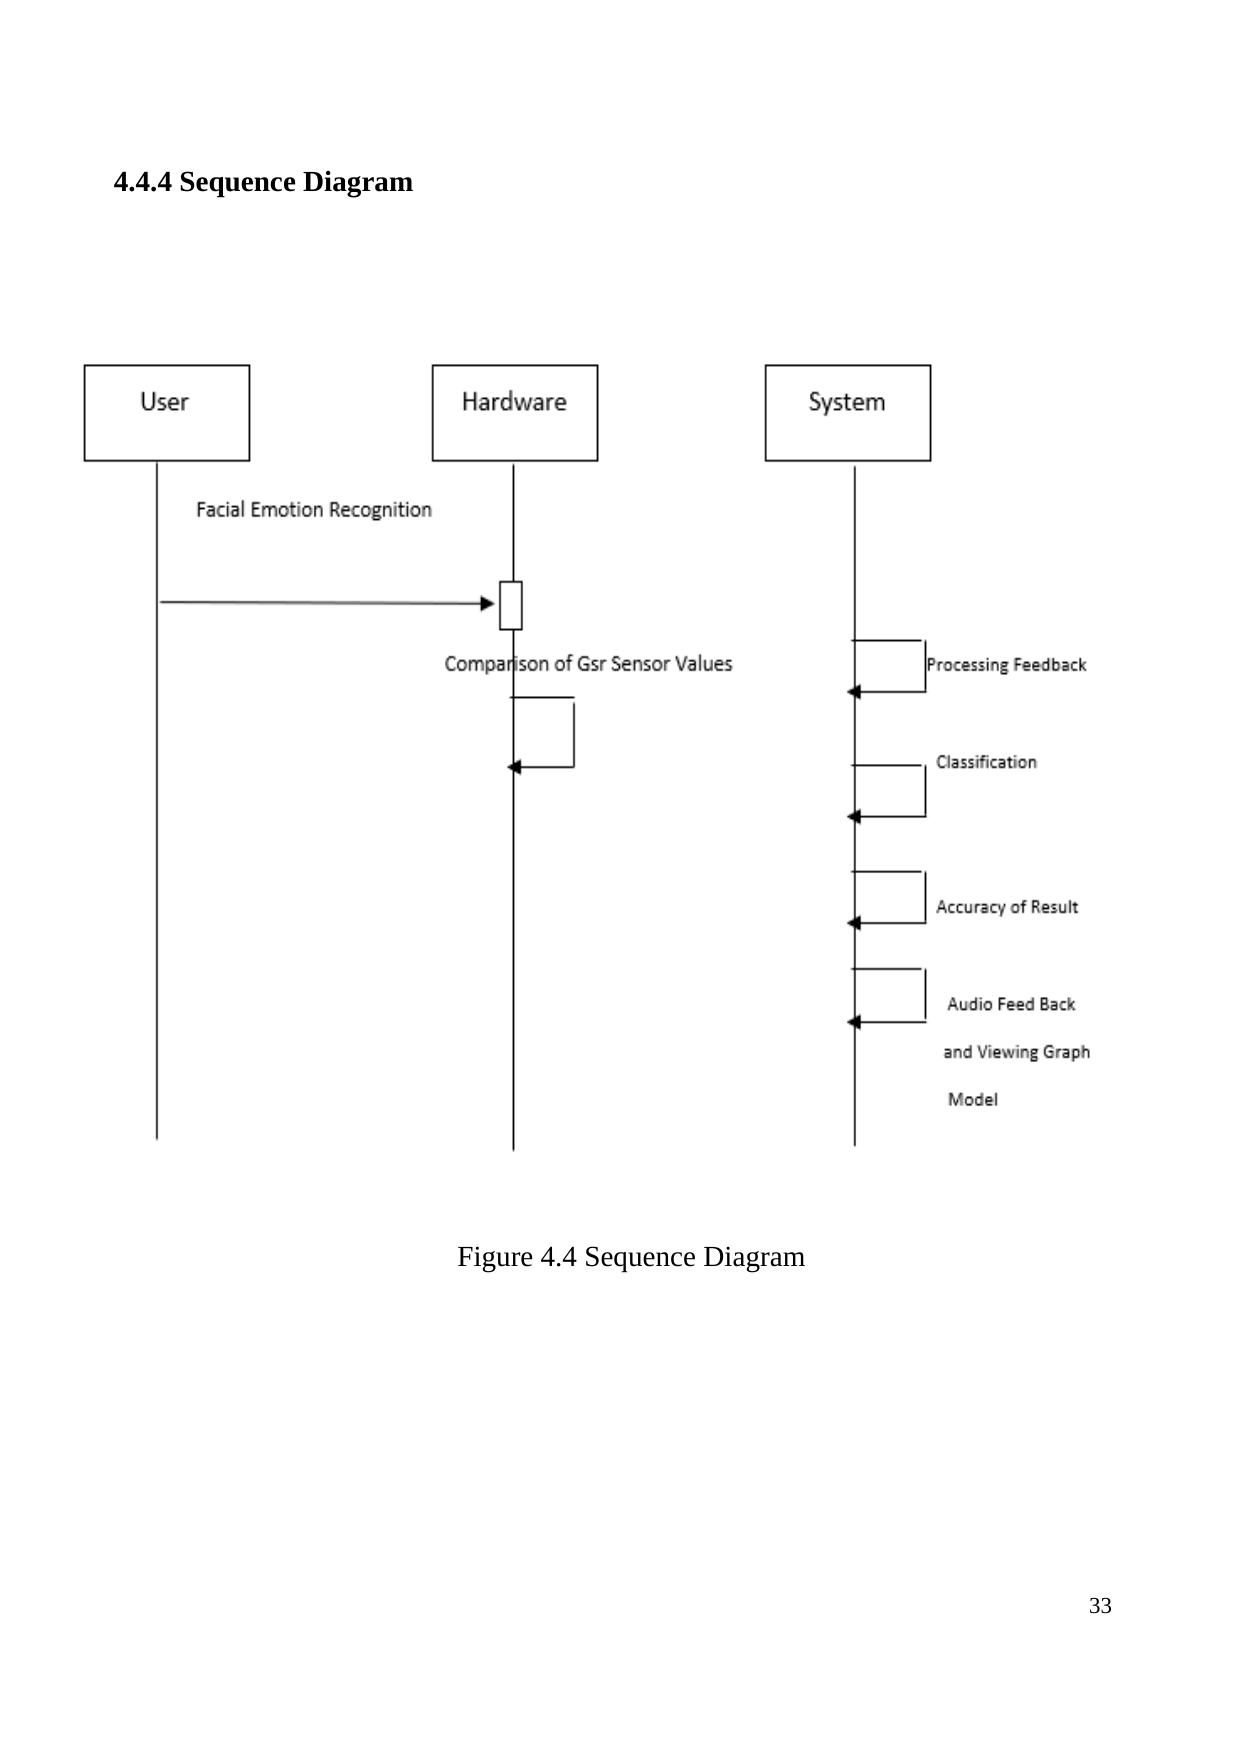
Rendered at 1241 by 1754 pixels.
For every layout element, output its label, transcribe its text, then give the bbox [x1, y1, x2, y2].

text 4.4.4 Sequence Diagram [19, 164, 1219, 198]
text Figure 4.4 Sequence Diagram [285, 1240, 943, 1273]
picture [18, 319, 1147, 1240]
